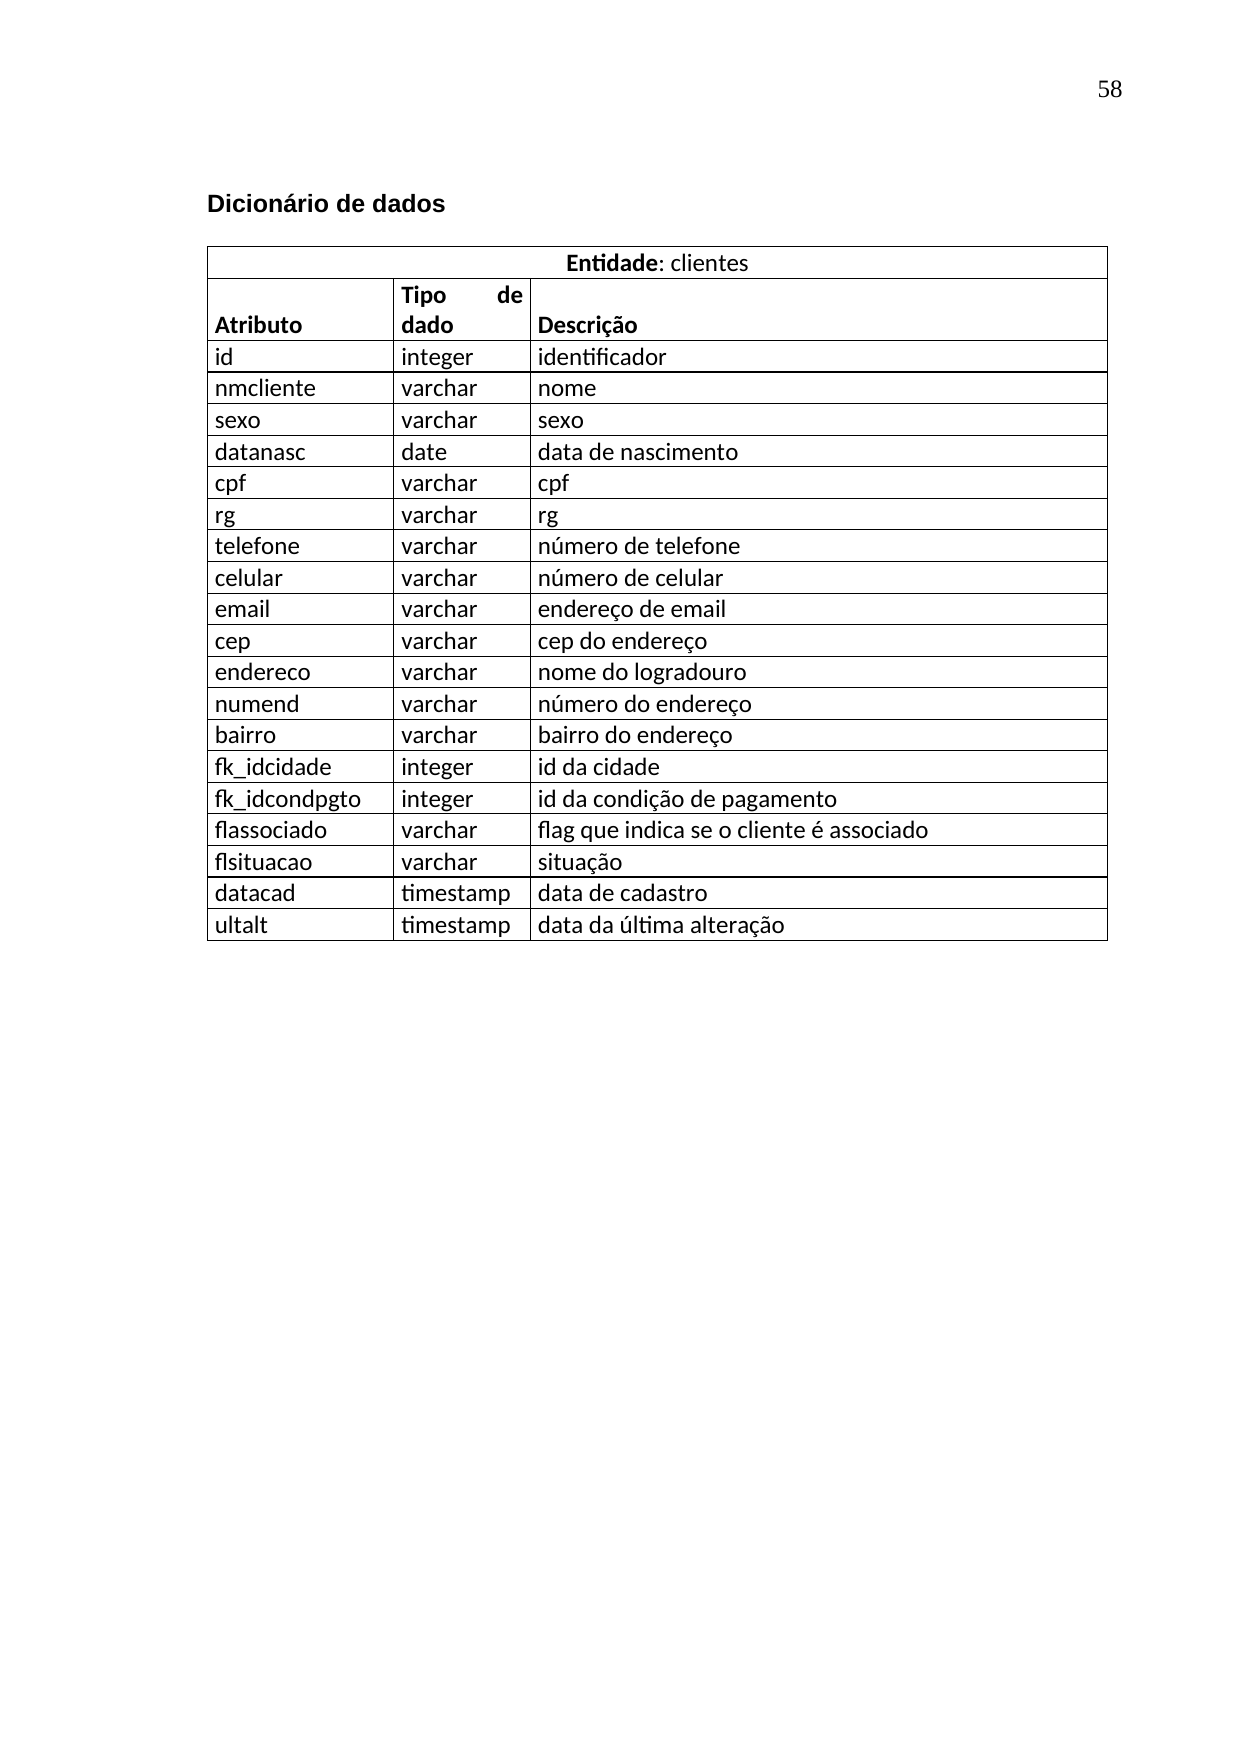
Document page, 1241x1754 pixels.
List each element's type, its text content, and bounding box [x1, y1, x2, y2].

table_cell número do endereço [531, 688, 1107, 719]
table_cell datacad [208, 878, 393, 908]
table_cell data de nascimento [531, 436, 1107, 466]
table_cell Tipo de dado [394, 279, 530, 340]
table_cell datanasc [208, 436, 393, 466]
table_cell cep do endereço [531, 625, 1107, 656]
table_cell flassociado [208, 814, 393, 845]
table_cell varchar [394, 499, 530, 529]
table_cell numend [208, 688, 393, 719]
table_cell timestamp [394, 878, 530, 908]
table_cell Atributo [208, 279, 393, 340]
table_cell id [208, 341, 393, 371]
table_cell id da cidade [531, 751, 1107, 782]
text Dicionário de dados [207, 189, 1122, 217]
table_cell sexo [208, 404, 393, 434]
table_cell fk_idcondpgto [208, 783, 393, 813]
table_cell date [394, 436, 530, 466]
table_cell bairro [208, 720, 393, 750]
table_cell bairro do endereço [531, 720, 1107, 750]
table_cell varchar [394, 594, 530, 624]
table_cell varchar [394, 657, 530, 687]
table_cell varchar [394, 467, 530, 498]
table_cell telefone [208, 530, 393, 561]
table_cell timestamp [394, 909, 530, 939]
table_cell varchar [394, 562, 530, 592]
table_cell nome [531, 373, 1107, 403]
table_cell varchar [394, 846, 530, 876]
table_cell endereco [208, 657, 393, 687]
table_cell varchar [394, 404, 530, 434]
table_cell nmcliente [208, 373, 393, 403]
table_cell varchar [394, 625, 530, 656]
table_cell integer [394, 783, 530, 813]
table_cell cep [208, 625, 393, 656]
table_cell cpf [531, 467, 1107, 498]
table_cell email [208, 594, 393, 624]
table_cell varchar [394, 373, 530, 403]
table_cell varchar [394, 530, 530, 561]
table_cell rg [531, 499, 1107, 529]
table_cell celular [208, 562, 393, 592]
table_cell varchar [394, 720, 530, 750]
table_cell data de cadastro [531, 878, 1107, 908]
table_cell flag que indica se o cliente é associado [531, 814, 1107, 845]
table_cell fk_idcidade [208, 751, 393, 782]
table_cell sexo [531, 404, 1107, 434]
table_cell número de telefone [531, 530, 1107, 561]
table_cell rg [208, 499, 393, 529]
table_cell integer [394, 341, 530, 371]
table_cell id da condição de pagamento [531, 783, 1107, 813]
table_header Entidade: clientes [208, 247, 1107, 278]
table_cell número de celular [531, 562, 1107, 592]
table_cell ultalt [208, 909, 393, 939]
table_cell varchar [394, 688, 530, 719]
table_cell endereço de email [531, 594, 1107, 624]
table_cell nome do logradouro [531, 657, 1107, 687]
table_cell flsituacao [208, 846, 393, 876]
table_cell identificador [531, 341, 1107, 371]
table_cell situação [531, 846, 1107, 876]
table_cell varchar [394, 814, 530, 845]
table_cell Descrição [531, 279, 1107, 340]
table_cell data da última alteração [531, 909, 1107, 939]
table_cell integer [394, 751, 530, 782]
table_cell cpf [208, 467, 393, 498]
